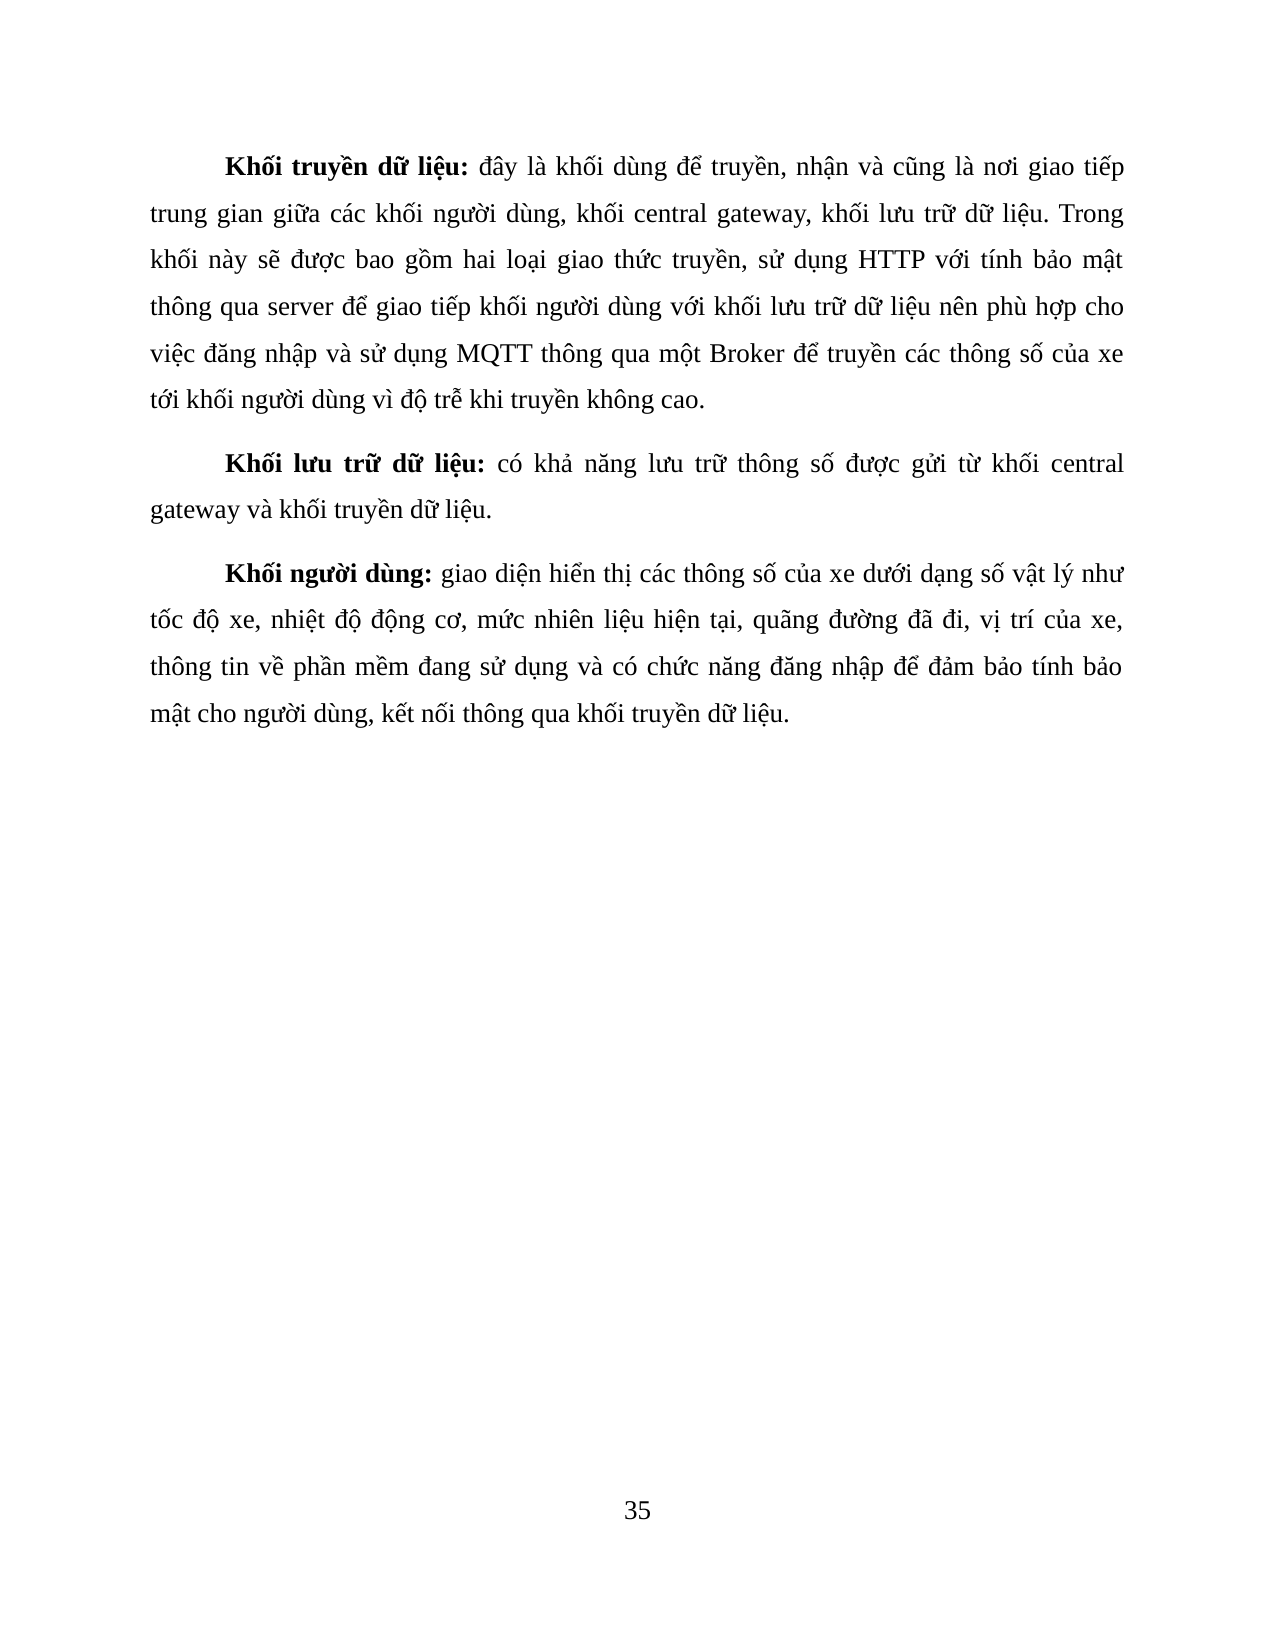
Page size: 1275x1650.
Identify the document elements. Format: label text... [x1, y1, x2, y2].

text Khối truyền dữ liệu: đây là khối dùng để truyền, nhận và cũng là nơi giao tiếp trung gian giữa các khối người dùng, khối central gateway, khối lưu trữ dữ liệu. Trong khối này sẽ được bao gồm hai loại giao thức truyền, sử dụng HTTP với tính bảo mật thông qua server để giao tiếp khối người dùng với khối lưu trữ dữ liệu nên phù hợp cho việc đăng nhập và sử dụng MQTT thông qua một Broker để truyền các thông số của xe tới khối người dùng vì độ trễ khi truyền không cao. [150, 150, 1125, 414]
text Khối người dùng: giao diện hiển thị các thông số của xe dưới dạng số vật lý như tốc độ xe, nhiệt độ động cơ, mức nhiên liệu hiện tại, quãng đường đã đi, vị trí của xe, thông tin về phần mềm đang sử dụng và có chức năng đăng nhập để đảm bảo tính bảo mật cho người dùng, kết nối thông qua khối truyền dữ liệu. [150, 557, 1125, 728]
text Khối lưu trữ dữ liệu: có khả năng lưu trữ thông số được gửi từ khối central gateway và khối truyền dữ liệu. [150, 447, 1125, 524]
